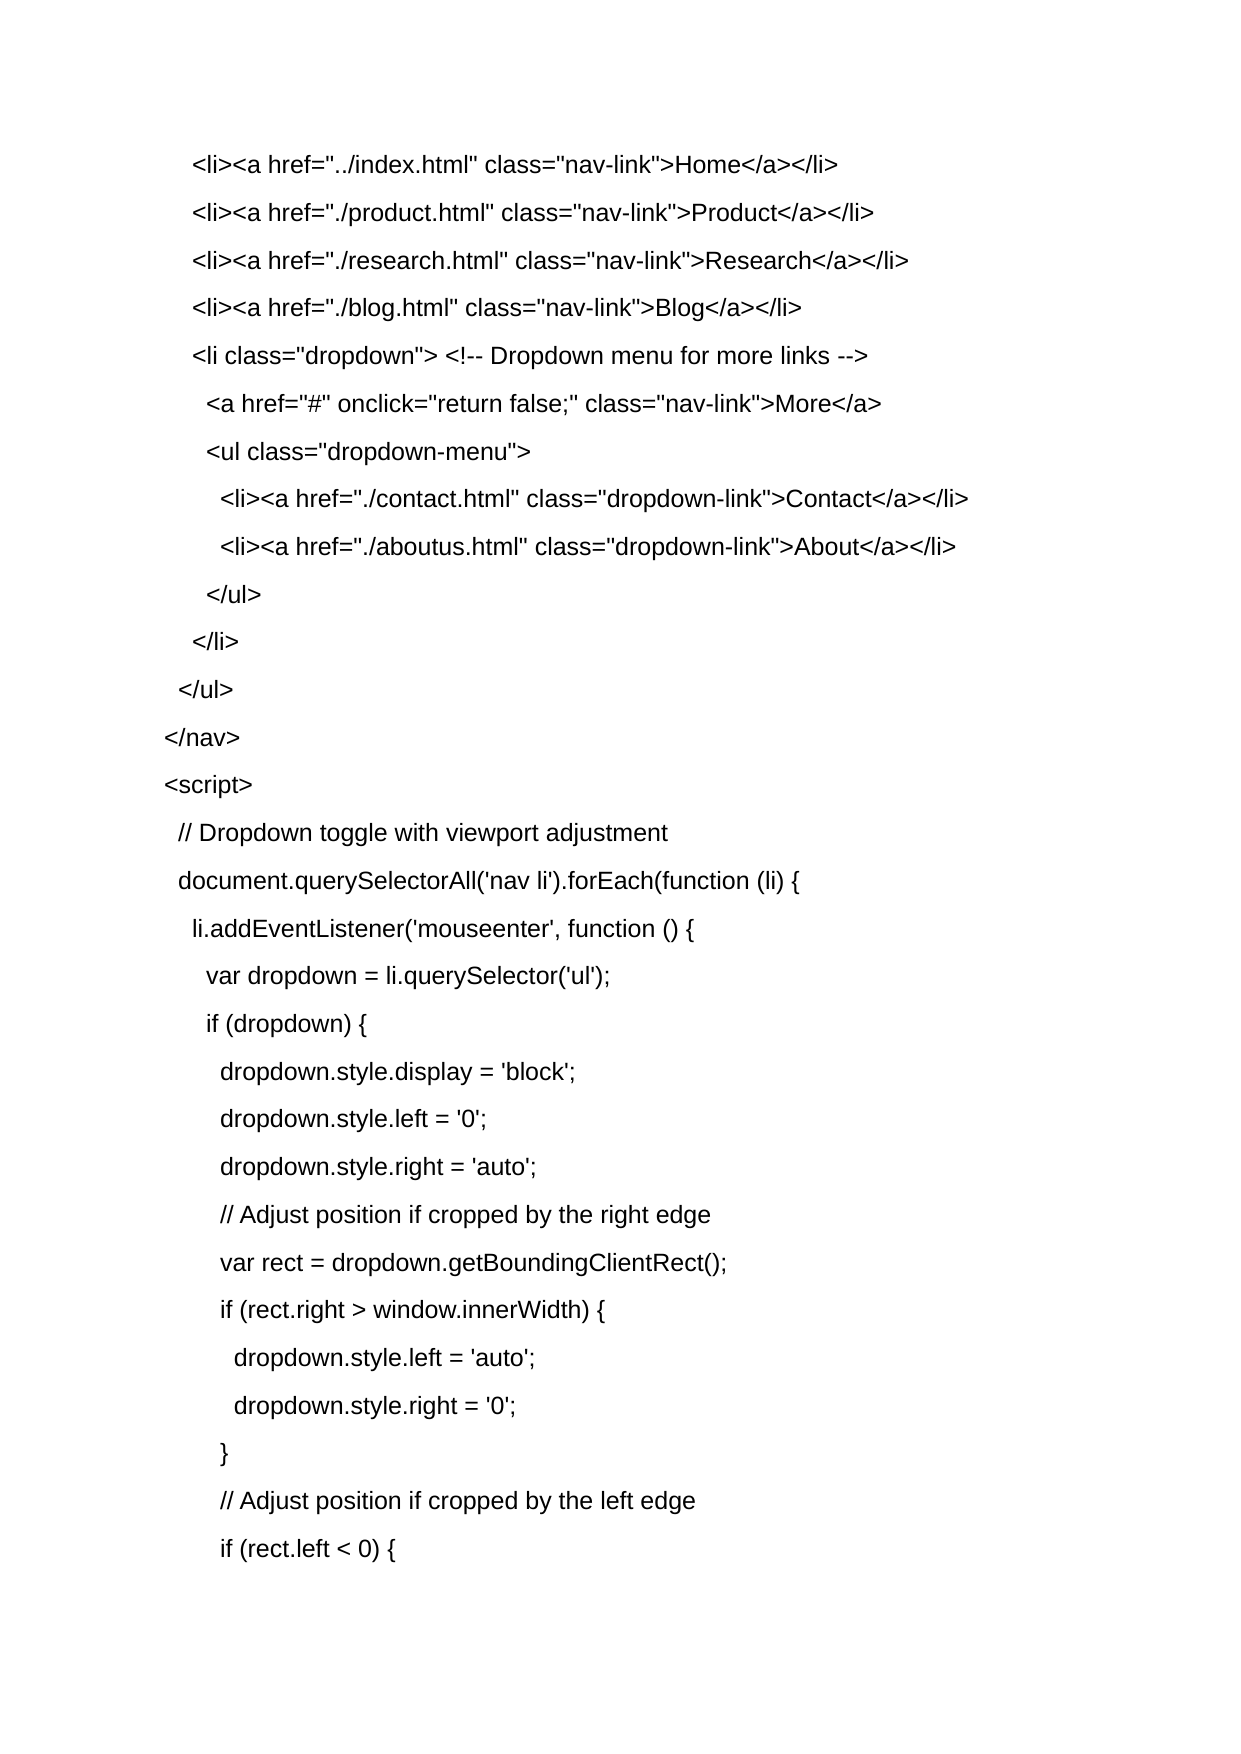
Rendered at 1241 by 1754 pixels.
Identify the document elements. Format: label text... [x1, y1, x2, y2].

text dropdown.style.left = '0'; [150, 1104, 1090, 1133]
text <li><a href="./aboutus.html" class="dropdown-link">About</a></li> [150, 532, 1090, 561]
text </ul> [150, 675, 1090, 704]
text // Adjust position if cropped by the right edge [150, 1200, 1090, 1228]
text dropdown.style.right = 'auto'; [150, 1152, 1090, 1181]
text <li class="dropdown"> <!-- Dropdown menu for more links --> [150, 341, 1090, 370]
text </li> [150, 627, 1090, 656]
text var rect = dropdown.getBoundingClientRect(); [150, 1247, 1090, 1276]
text </nav> [150, 723, 1090, 751]
text li.addEventListener('mouseenter', function () { [150, 913, 1090, 942]
text <ul class="dropdown-menu"> [150, 436, 1090, 465]
text if (rect.right > window.innerWidth) { [150, 1295, 1090, 1324]
text document.querySelectorAll('nav li').forEach(function (li) { [150, 866, 1090, 894]
text } [150, 1438, 1090, 1467]
text if (dropdown) { [150, 1009, 1090, 1038]
text dropdown.style.display = 'block'; [150, 1057, 1090, 1085]
text dropdown.style.left = 'auto'; [150, 1343, 1090, 1372]
text <li><a href="./product.html" class="nav-link">Product</a></li> [150, 198, 1090, 227]
text // Adjust position if cropped by the left edge [150, 1486, 1090, 1515]
text if (rect.left < 0) { [150, 1534, 1090, 1562]
text // Dropdown toggle with viewport adjustment [150, 818, 1090, 847]
text <a href="#" onclick="return false;" class="nav-link">More</a> [150, 389, 1090, 417]
text dropdown.style.right = '0'; [150, 1391, 1090, 1419]
text <li><a href="../index.html" class="nav-link">Home</a></li> [150, 150, 1090, 179]
text var dropdown = li.querySelector('ul'); [150, 961, 1090, 990]
text <script> [150, 770, 1090, 799]
text <li><a href="./contact.html" class="dropdown-link">Contact</a></li> [150, 484, 1090, 513]
text </ul> [150, 579, 1090, 608]
text <li><a href="./blog.html" class="nav-link">Blog</a></li> [150, 293, 1090, 322]
text <li><a href="./research.html" class="nav-link">Research</a></li> [150, 246, 1090, 274]
